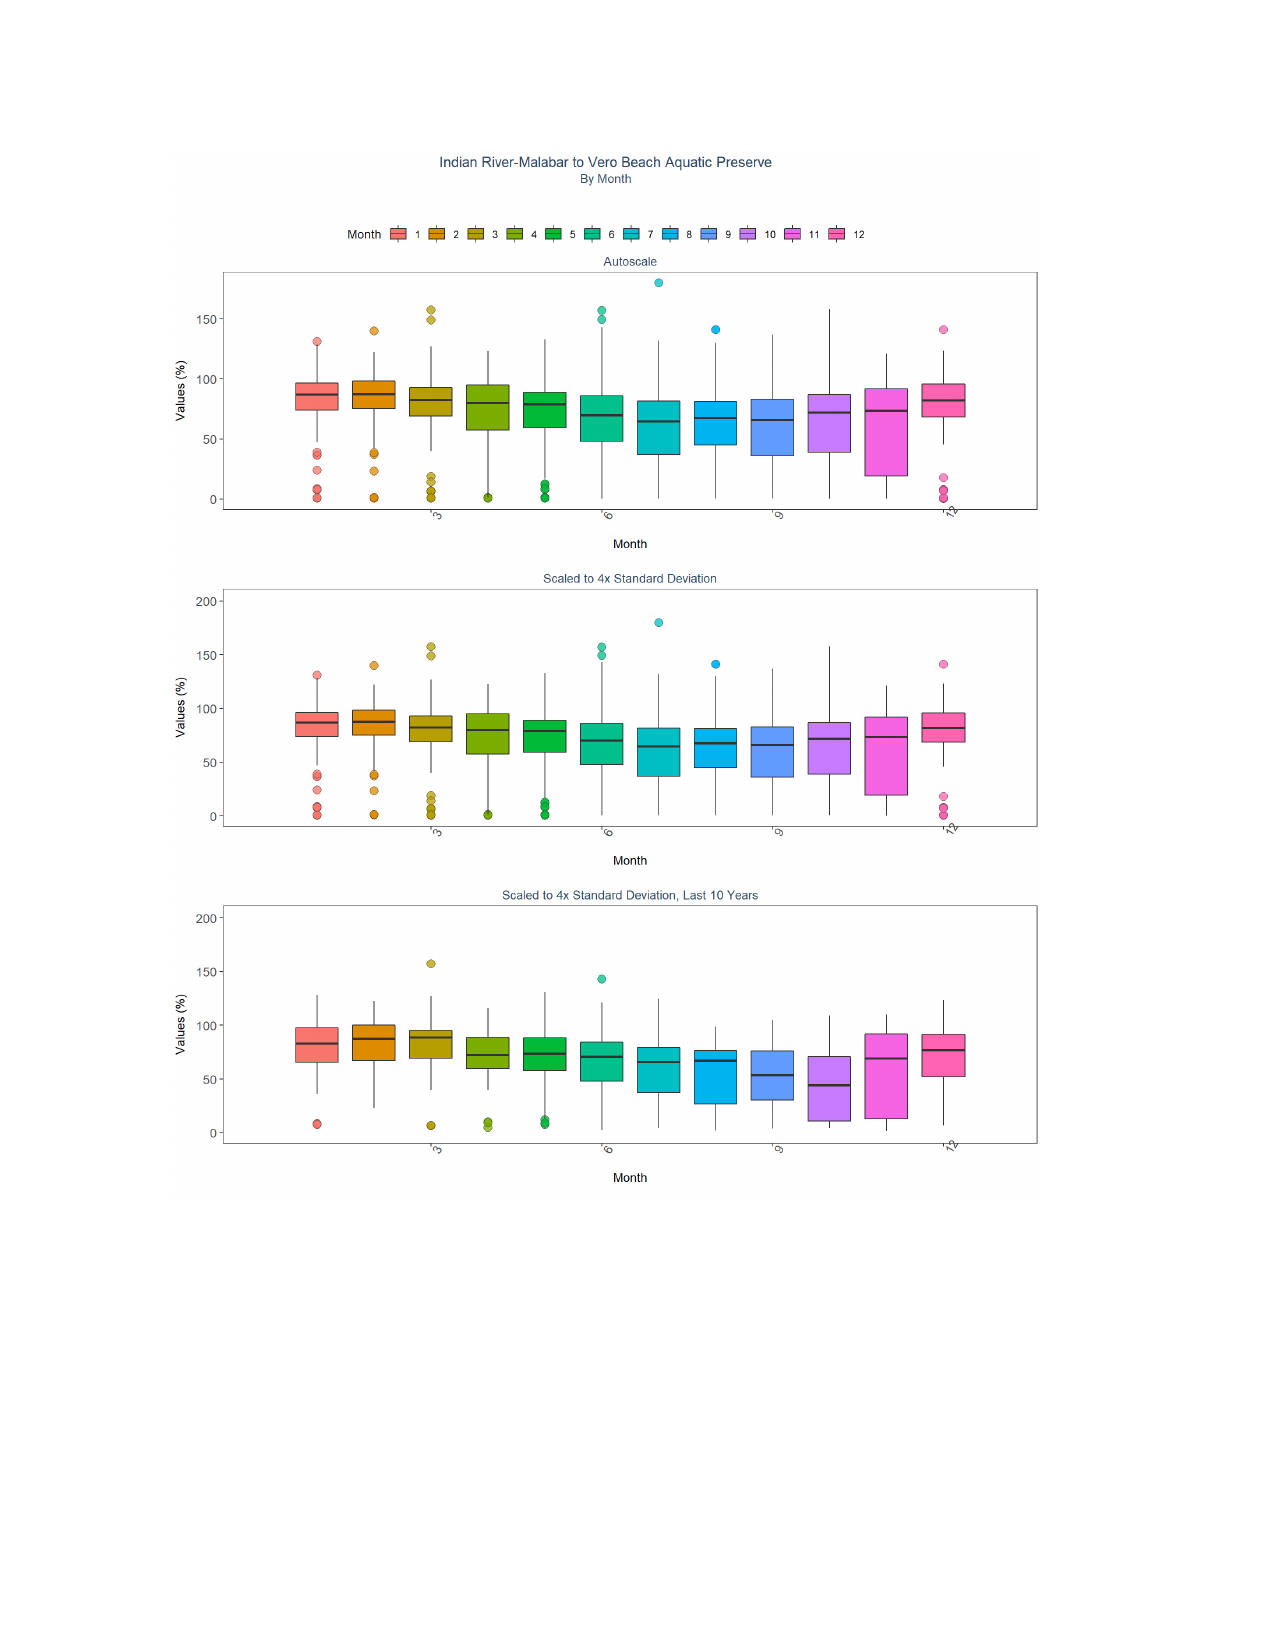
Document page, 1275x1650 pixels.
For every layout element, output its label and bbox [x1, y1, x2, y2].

picture [168, 150, 1044, 1200]
